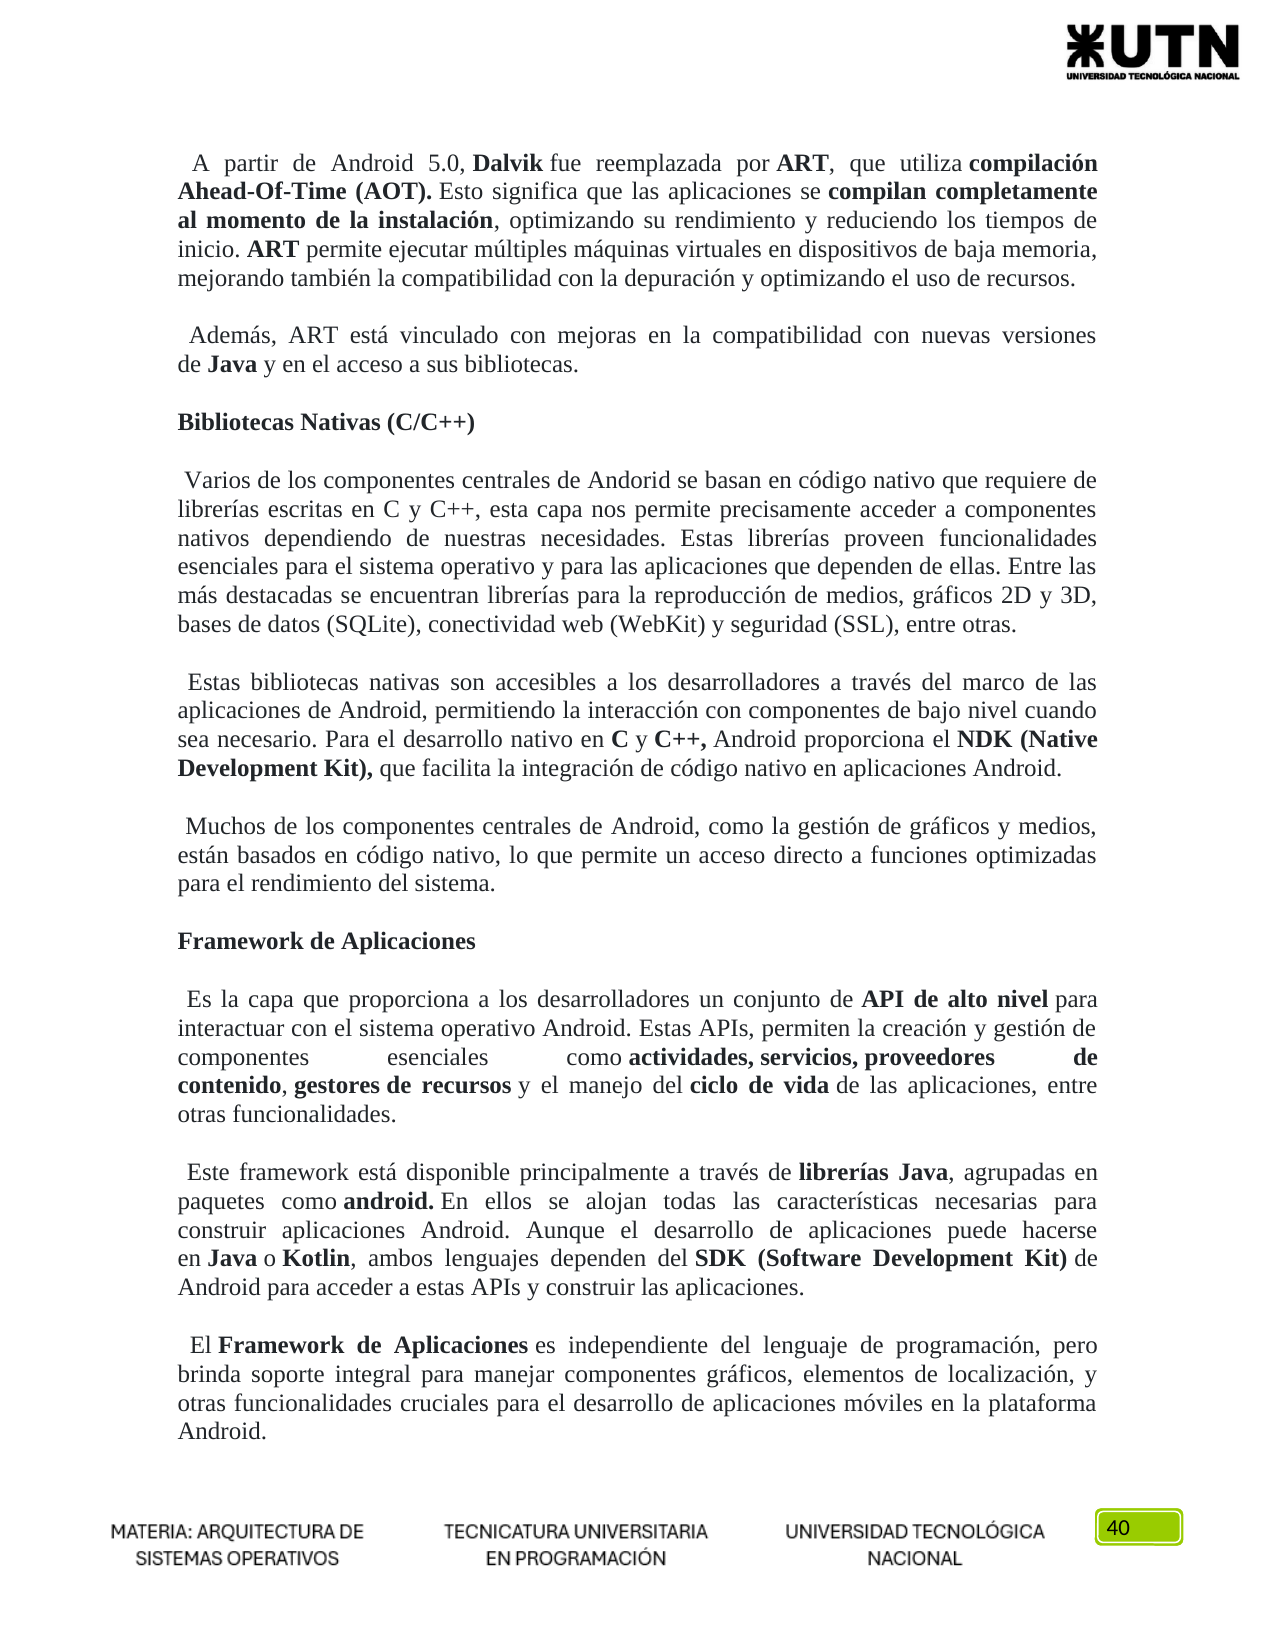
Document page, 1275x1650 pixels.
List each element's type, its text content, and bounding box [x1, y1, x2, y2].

text Bibliotecas Nativas (C/C++) [177, 407, 1098, 436]
text El Framework de Aplicaciones es independiente del lenguaje de programación, pero brinda soporte integral para manejar componentes gráficos, elementos de localización, y otras funcionalidades cruciales para el desarrollo de aplicaciones móviles en la plataforma Android. [177, 1330, 1098, 1445]
text Es la capa que proporciona a los desarrolladores un conjunto de API de alto nivel para interactuar con el sistema operativo Android. Estas APIs, permiten la creación y gestión de componentes esenciales como actividades, servicios, proveedores de contenido, gestores de recursos y el manejo del ciclo de vida de las aplicaciones, entre otras funcionalidades. [177, 984, 1098, 1128]
text Este framework está disponible principalmente a través de librerías Java, agrupadas en paquetes como android. En ellos se alojan todas las características necesarias para construir aplicaciones Android. Aunque el desarrollo de aplicaciones puede hacerse en Java o Kotlin, ambos lenguajes dependen del SDK (Software Development Kit) de Android para acceder a estas APIs y construir las aplicaciones. [177, 1157, 1098, 1301]
text A partir de Android 5.0, Dalvik fue reemplazada por ART, que utiliza compilación Ahead-Of-Time (AOT). Esto significa que las aplicaciones se compilan completamente al momento de la instalación, optimizando su rendimiento y reduciendo los tiempos de inicio. ART permite ejecutar múltiples máquinas virtuales en dispositivos de baja memoria, mejorando también la compatibilidad con la depuración y optimizando el uso de recursos. [177, 148, 1098, 291]
text Estas bibliotecas nativas son accesibles a los desarrolladores a través del marco de las aplicaciones de Android, permitiendo la interacción con componentes de bajo nivel cuando sea necesario. Para el desarrollo nativo en C y C++, Android proporciona el NDK (Native Development Kit), que facilita la integración de código nativo en aplicaciones Android. [177, 667, 1098, 782]
text Además, ART está vinculado con mejoras en la compatibilidad con nuevas versiones de Java y en el acceso a sus bibliotecas. [177, 321, 1098, 378]
text Varios de los componentes centrales de Andorid se basan en código nativo que requiere de librerías escritas en C y C++, esta capa nos permite precisamente acceder a componentes nativos dependiendo de nuestras necesidades. Estas librerías proveen funcionalidades esenciales para el sistema operativo y para las aplicaciones que dependen de ellas. Entre las más destacadas se encuentran librerías para la reproducción de medios, gráficos 2D y 3D, bases de datos (SQLite), conectividad web (WebKit) y seguridad (SSL), entre otras. [177, 465, 1098, 638]
picture [1059, 18, 1244, 82]
text Framework de Aplicaciones [177, 926, 1098, 955]
text Muchos de los componentes centrales de Android, como la gestión de gráficos y medios, están basados en código nativo, lo que permite un acceso directo a funciones optimizadas para el rendimiento del sistema. [177, 811, 1098, 897]
picture [75, 1500, 1085, 1601]
